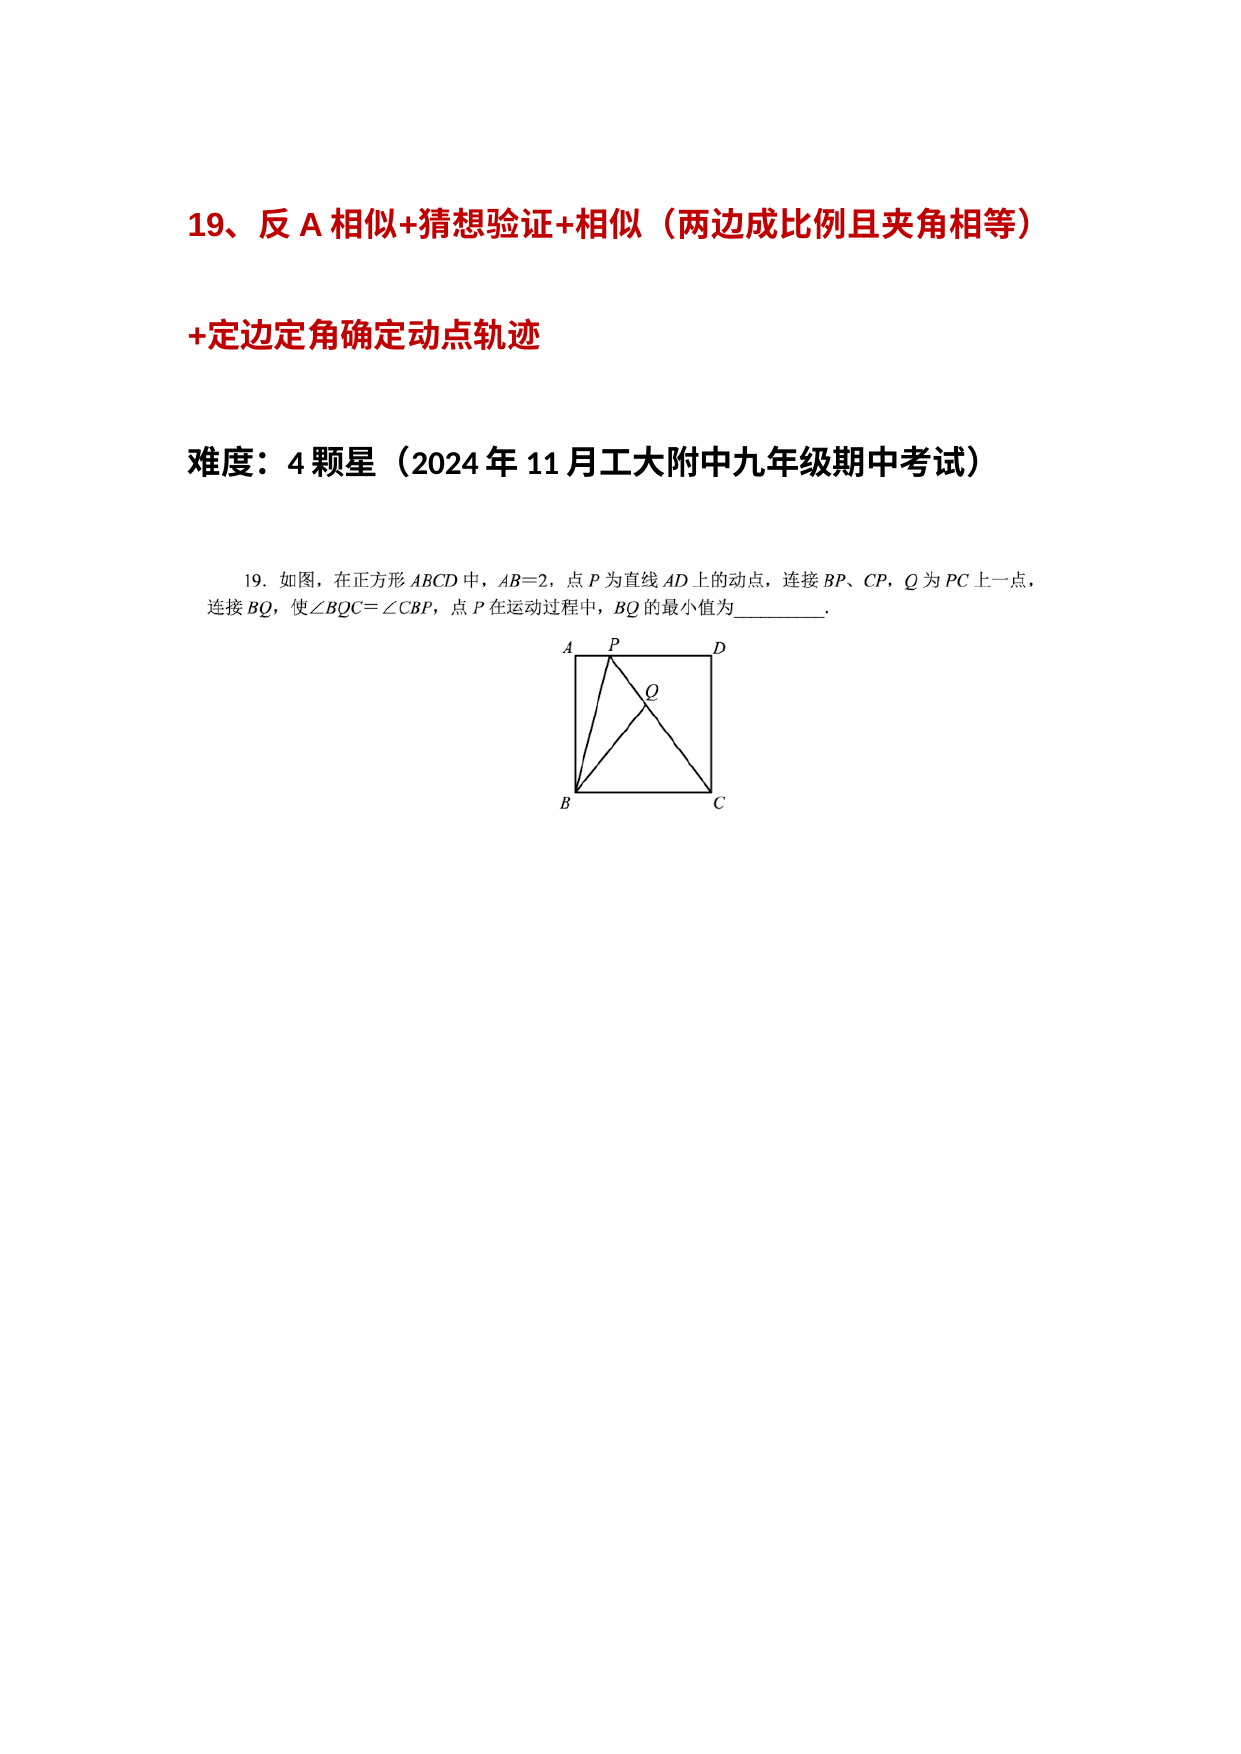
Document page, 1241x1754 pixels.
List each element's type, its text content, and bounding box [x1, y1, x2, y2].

subtitle 反A相似+猜想验证+相似（两边成比例且夹角相等）+定边定角确定动点轨迹 [187, 189, 1053, 366]
subtitle 难度：4颗星（2024年11月工大附中九年级期中考试） [187, 428, 1053, 493]
picture [188, 554, 1053, 814]
